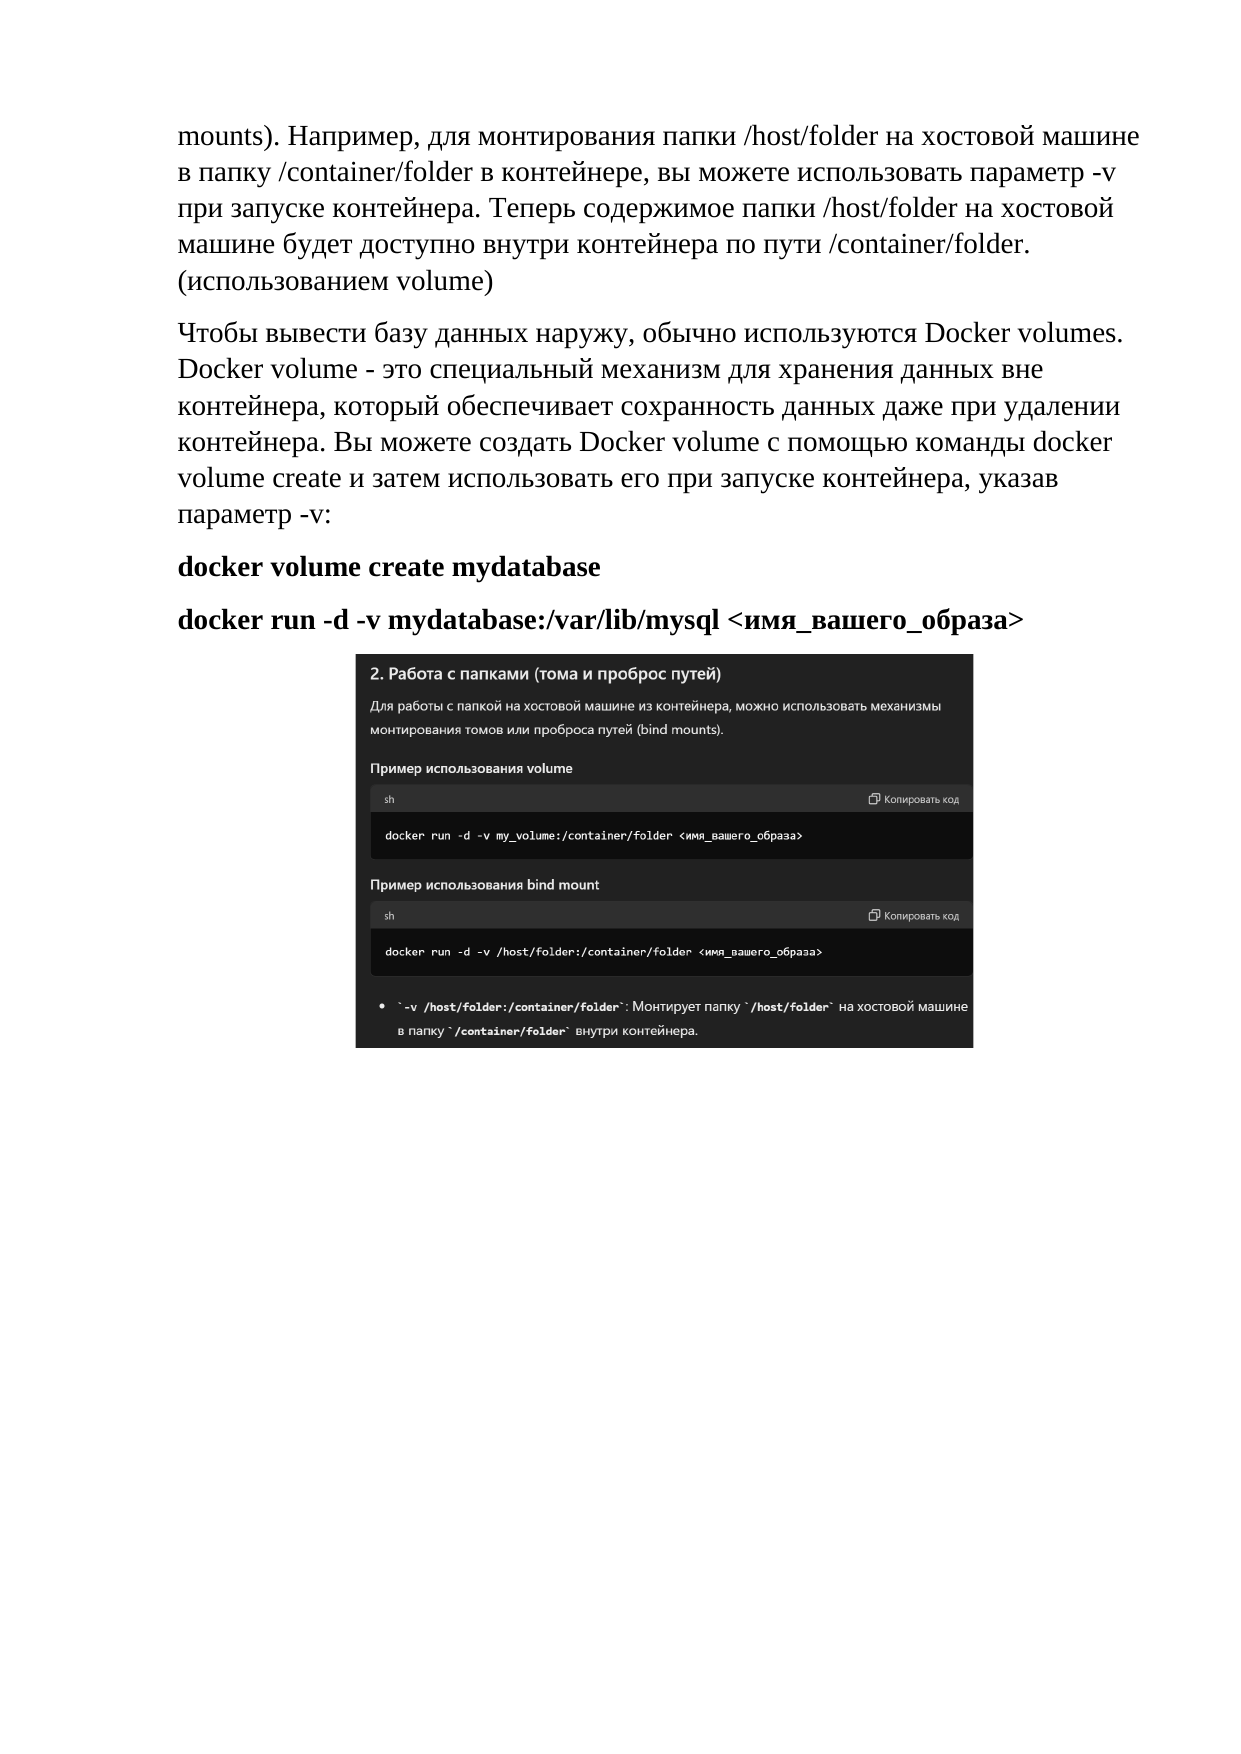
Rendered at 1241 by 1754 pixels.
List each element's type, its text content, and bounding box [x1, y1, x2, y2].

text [177, 118, 1152, 296]
text docker run -d -v mydatabase:/var/lib/mysql <имя_вашего_образа> [177, 602, 1152, 635]
text docker volume create mydatabase [177, 549, 1152, 583]
picture [355, 654, 974, 1048]
text Чтобы вывести базу данных наружу, обычно используются Docker volumes. Docker volume - это специальный механизм для хранения данных вне контейнера, который обеспечивает сохранность данных даже при удалении контейнера. Вы можете создать Docker volume с помощью команды docker volume create и затем использовать его при запуске контейнера, указав параметр -v: [177, 316, 1152, 530]
